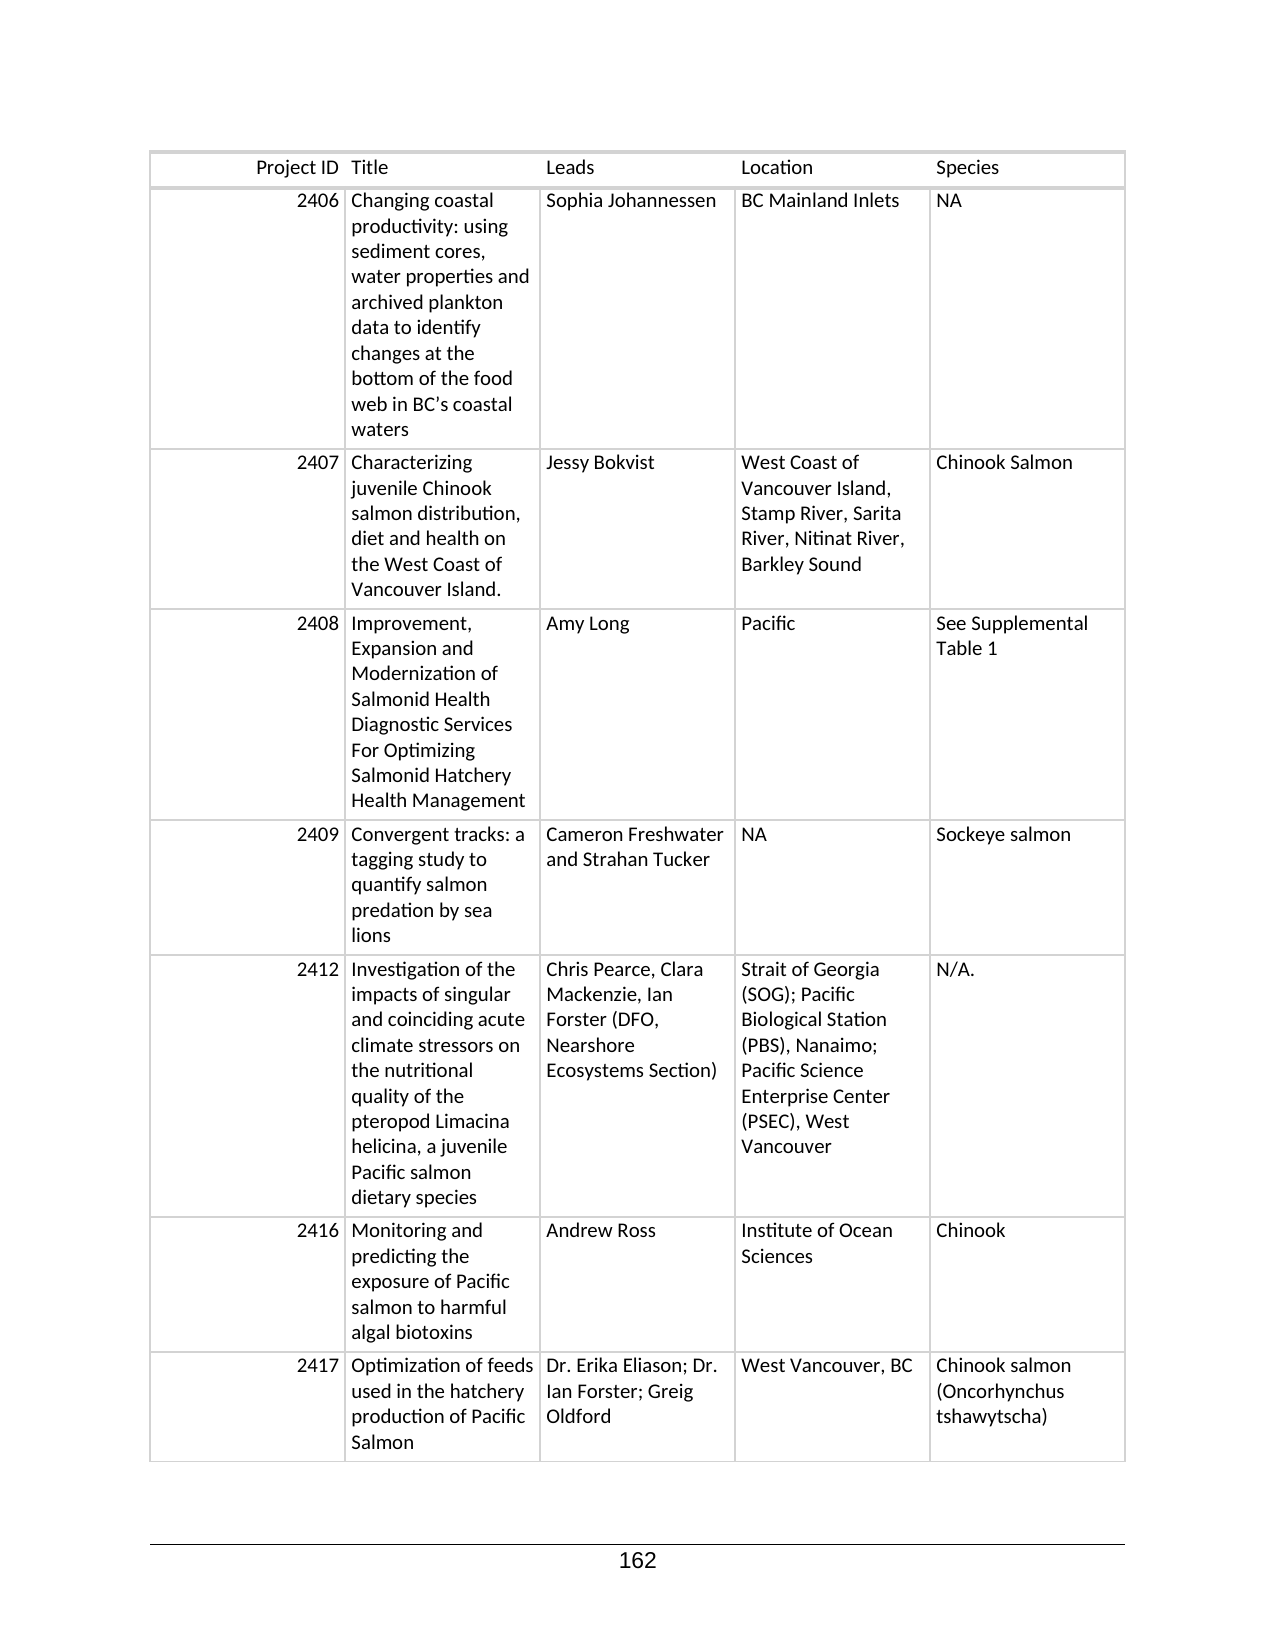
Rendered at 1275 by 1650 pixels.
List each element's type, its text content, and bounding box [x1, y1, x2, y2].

table_cell Jessy Bokvist [541, 450, 734, 608]
table_cell N/A. [931, 956, 1124, 1216]
table_cell Institute of Ocean Sciences [736, 1218, 929, 1351]
table_cell Improvement, Expansion and Modernization of Salmonid Health Diagnostic Services For Optimizing Salmonid Hatchery Health Management [346, 610, 539, 819]
table_cell 2408 [151, 610, 344, 819]
table_cell Changing coastal productivity: using sediment cores, water properties and archived plankton data to identify changes at the bottom of the food web in BC’s coastal waters [346, 190, 539, 448]
table_cell See Supplemental Table 1 [931, 610, 1124, 819]
table_header Location [735, 154, 930, 186]
table_cell NA [931, 190, 1124, 448]
table_cell Pacific [736, 610, 929, 819]
table_cell Strait of Georgia (SOG); Pacific Biological Station (PBS), Nanaimo; Pacific Science Enterprise Center (PSEC), West Vancouver [736, 956, 929, 1216]
table_cell Convergent tracks: a tagging study to quantify salmon predation by sea lions [346, 821, 539, 954]
table_cell Investigation of the impacts of singular and coinciding acute climate stressors on the nutritional quality of the pteropod Limacina helicina, a juvenile Pacific salmon dietary species [346, 956, 539, 1216]
table_cell Cameron Freshwater and Strahan Tucker [541, 821, 734, 954]
table_cell Chinook Salmon [931, 450, 1124, 608]
table_cell West Coast of Vancouver Island, Stamp River, Sarita River, Nitinat River, Barkley Sound [736, 450, 929, 608]
table_header Species [930, 154, 1124, 186]
table_header Project ID [151, 154, 345, 186]
table_cell 2407 [151, 450, 344, 608]
table_cell 2416 [151, 1218, 344, 1351]
table_cell West Vancouver, BC [736, 1353, 929, 1461]
table_header Title [345, 154, 540, 186]
table_cell 2417 [151, 1353, 344, 1461]
table_cell Chinook [931, 1218, 1124, 1351]
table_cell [541, 1353, 734, 1461]
table_cell Sophia Johannessen [541, 190, 734, 448]
table_cell Chinook salmon (Oncorhynchus tshawytscha) [931, 1353, 1124, 1461]
table_cell 2406 [151, 190, 344, 448]
table_cell NA [736, 821, 929, 954]
table_cell Characterizing juvenile Chinook salmon distribution, diet and health on the West Coast of Vancouver Island. [346, 450, 539, 608]
table_cell Amy Long [541, 610, 734, 819]
table_cell BC Mainland Inlets [736, 190, 929, 448]
table_cell 2412 [151, 956, 344, 1216]
table_header Leads [540, 154, 735, 186]
table_cell Chris Pearce, Clara Mackenzie, Ian Forster (DFO, Nearshore Ecosystems Section) [541, 956, 734, 1216]
table_cell Sockeye salmon [931, 821, 1124, 954]
table_cell 2409 [151, 821, 344, 954]
table_cell Andrew Ross [541, 1218, 734, 1351]
table_cell Monitoring and predicting the exposure of Pacific salmon to harmful algal biotoxins [346, 1218, 539, 1351]
table_cell Optimization of feeds used in the hatchery production of Pacific Salmon [346, 1353, 539, 1461]
